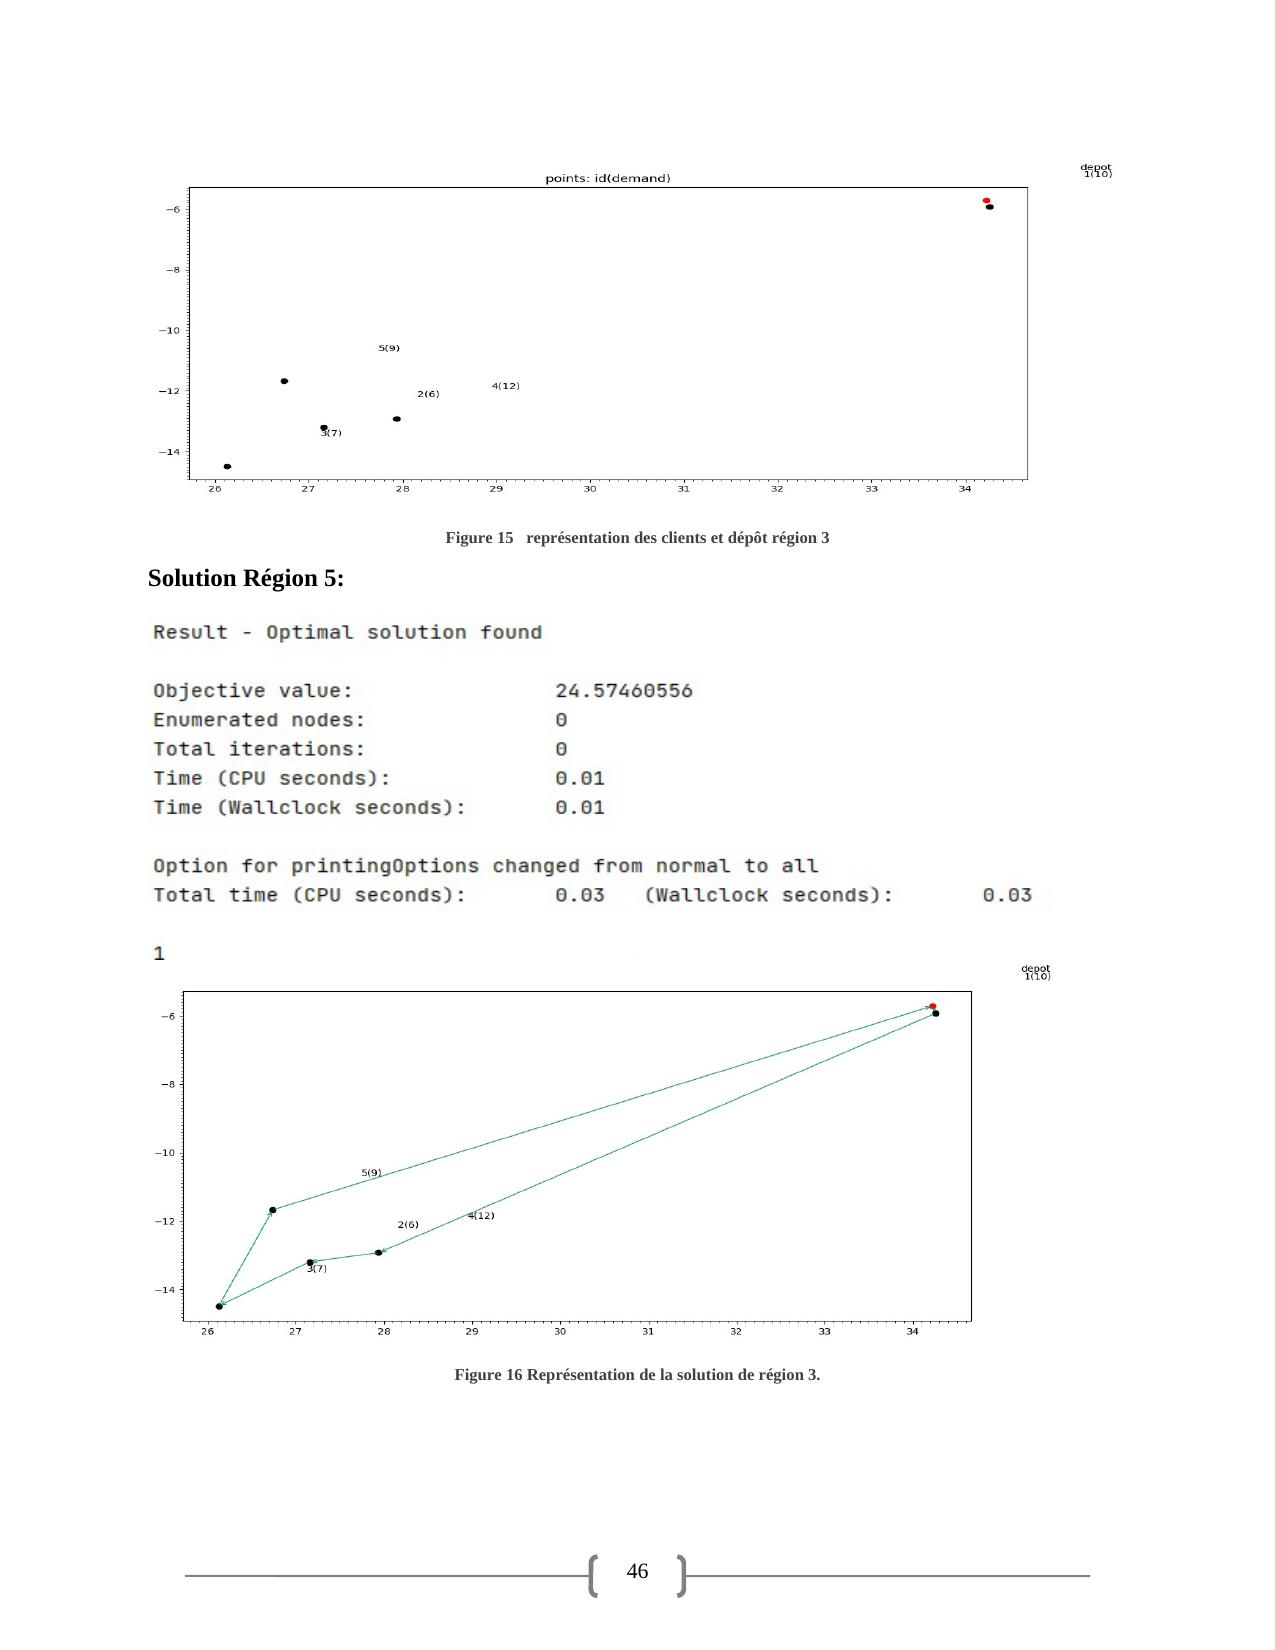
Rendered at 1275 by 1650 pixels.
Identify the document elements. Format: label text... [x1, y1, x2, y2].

text Figure 16 Représentation de la solution de région 3. [148, 1364, 1127, 1383]
picture [152, 161, 1123, 505]
text Figure 15 représentation des clients et dépôt région 3 [148, 527, 1127, 547]
picture [147, 615, 1107, 960]
text Solution Région 5: [148, 563, 1127, 592]
picture [147, 965, 1073, 1342]
